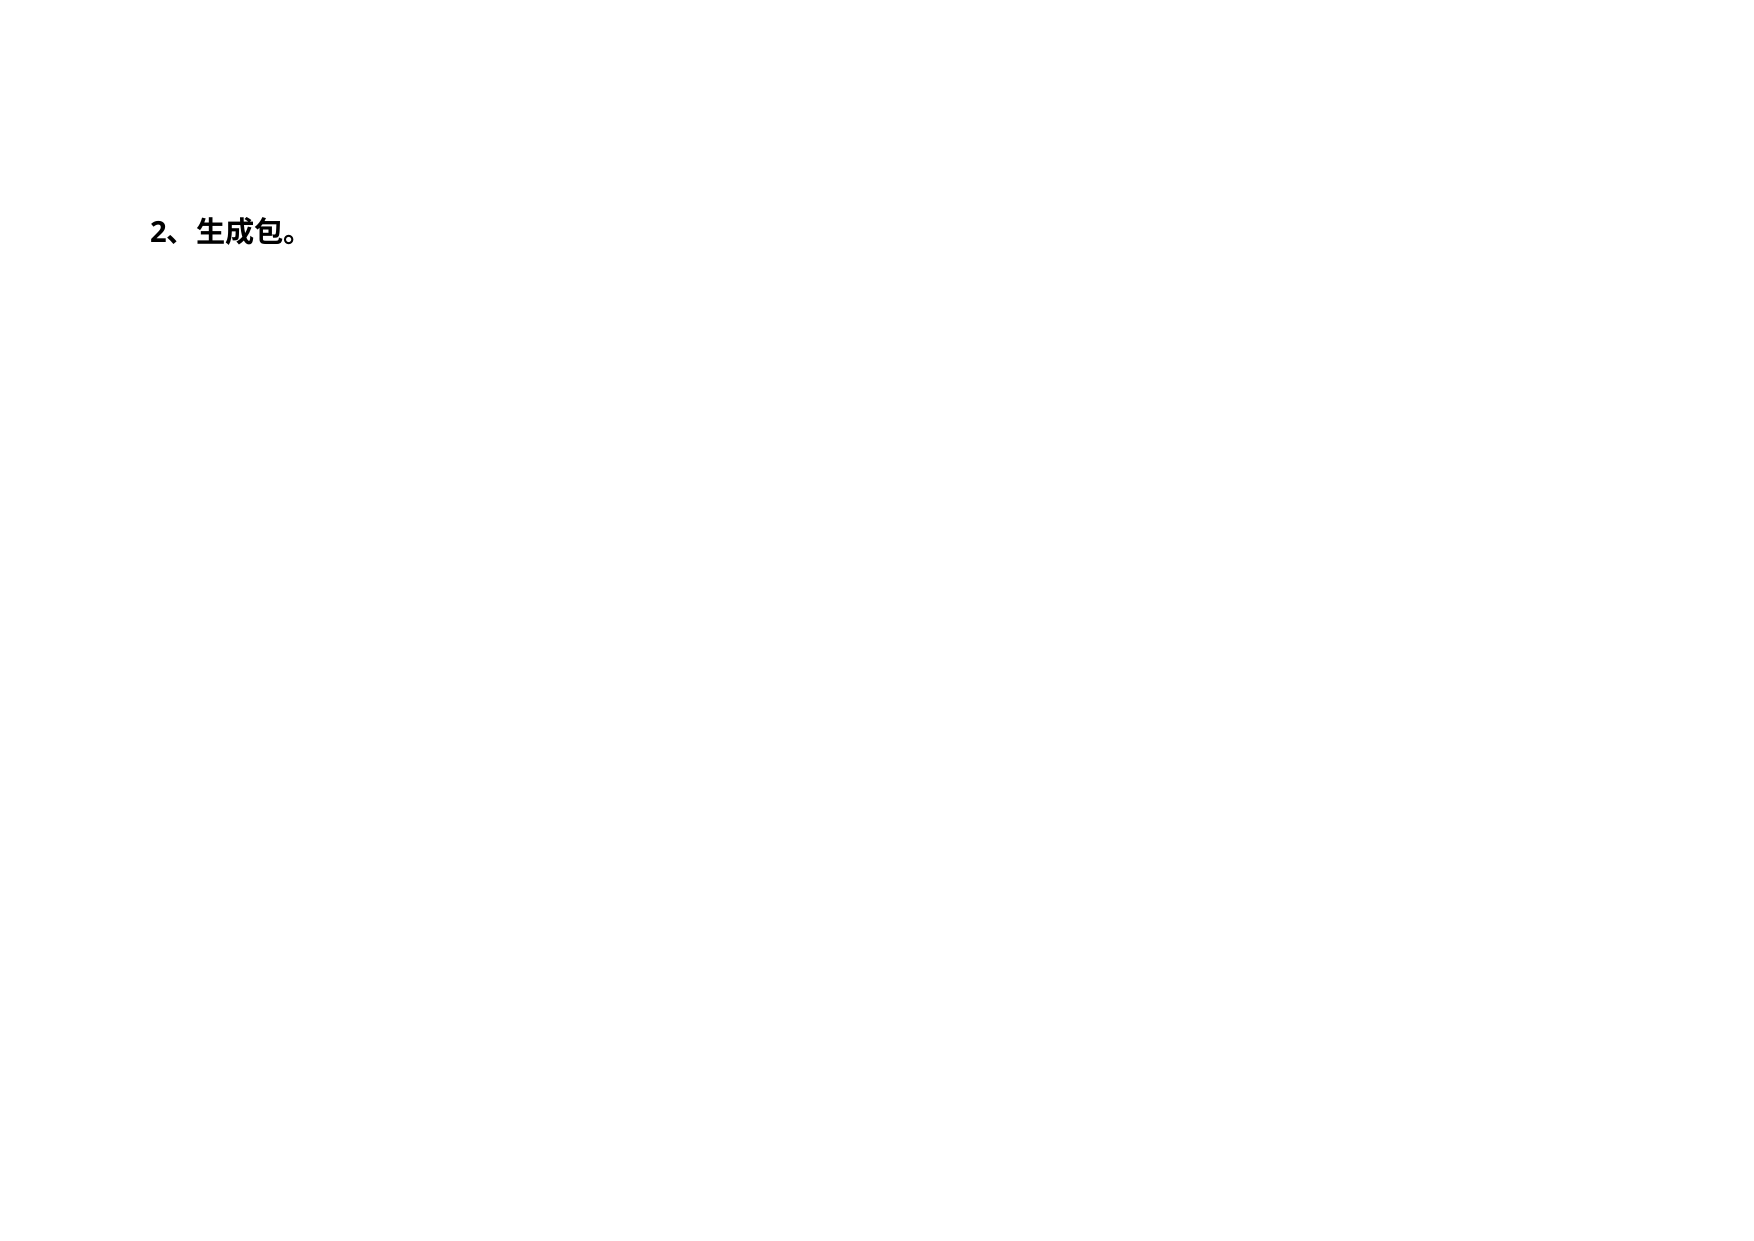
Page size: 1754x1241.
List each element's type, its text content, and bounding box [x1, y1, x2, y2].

subtitle 2、生成包。 [150, 198, 1604, 263]
